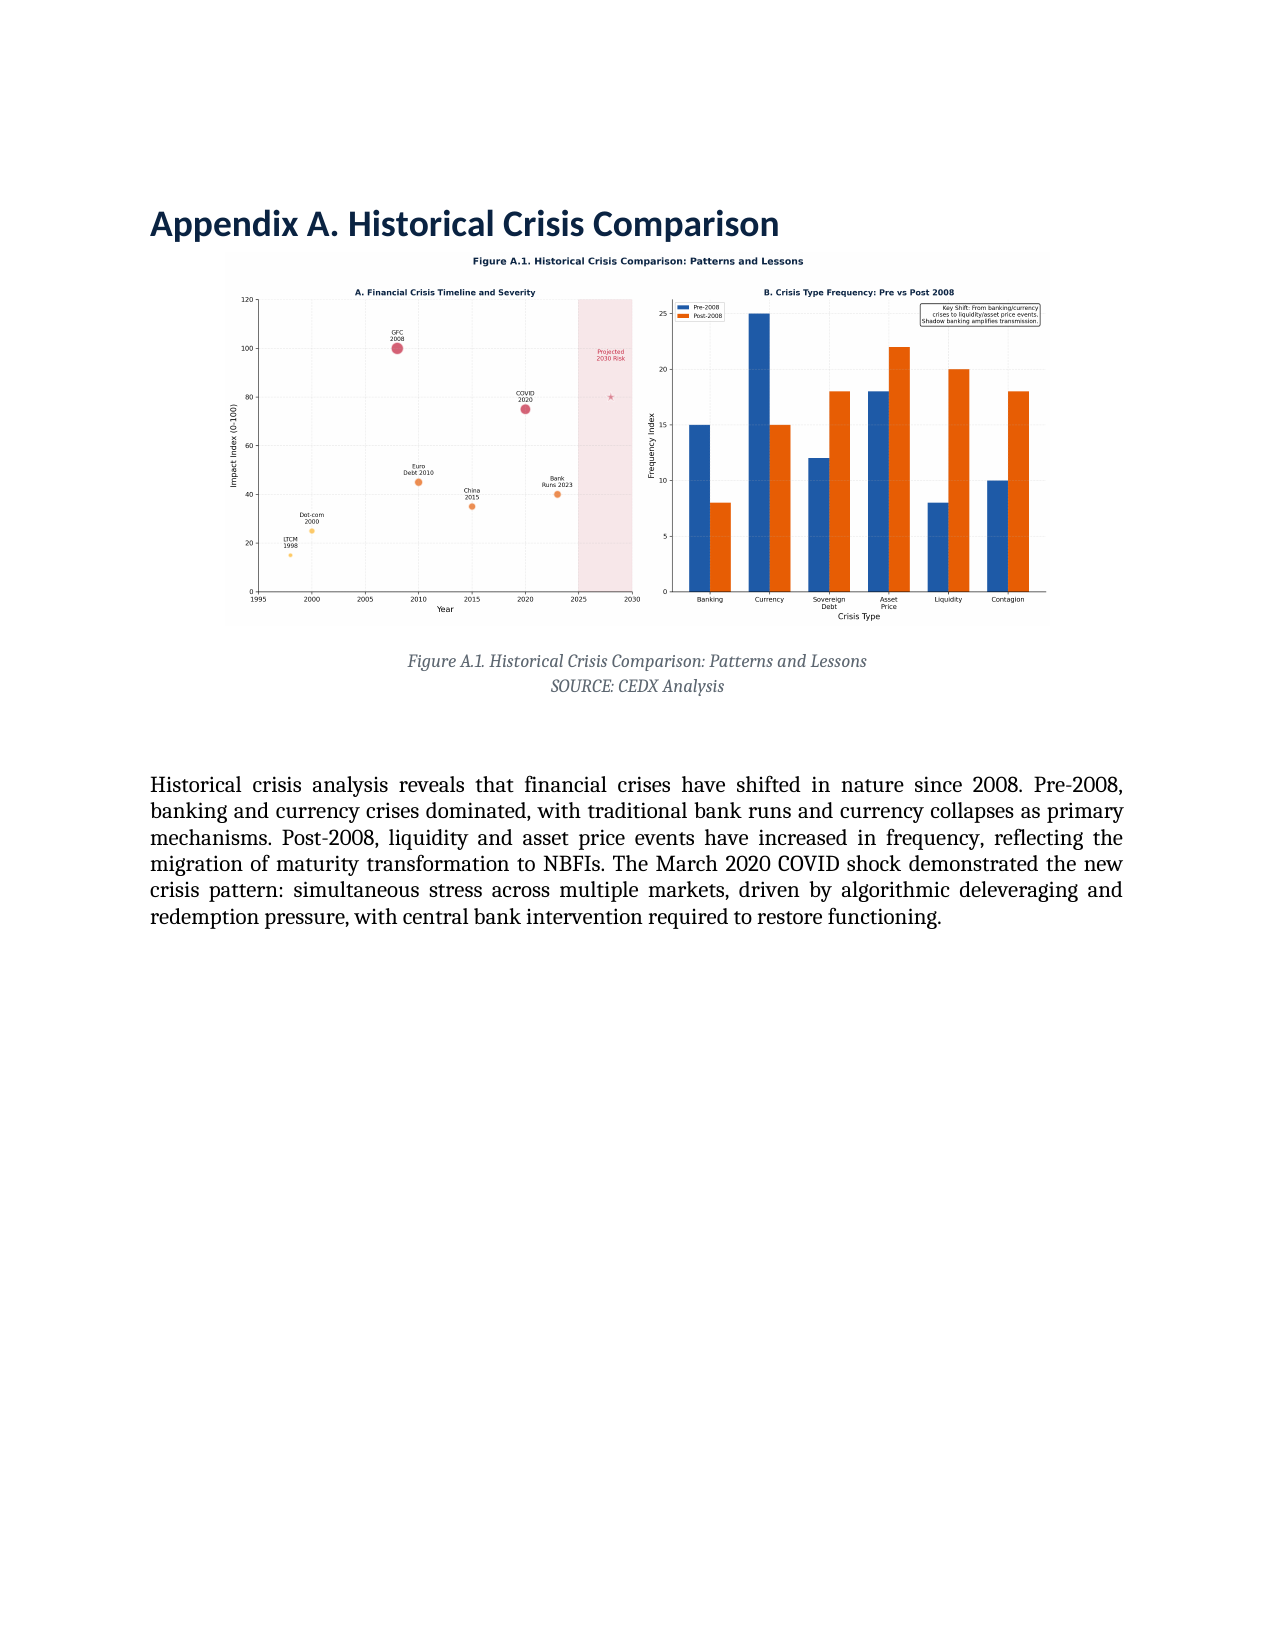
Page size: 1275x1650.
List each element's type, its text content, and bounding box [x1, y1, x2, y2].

text Figure A.1. Historical Crisis Comparison: Patterns and Lessons SOURCE: CEDX Analysis [150, 650, 1125, 697]
subtitle Appendix A. Historical Crisis Comparison [150, 200, 1125, 246]
picture [225, 252, 1050, 626]
text Historical crisis analysis reveals that financial crises have shifted in nature since 2008. Pre-2008, banking and currency crises dominated, with traditional bank runs and currency collapses as primary mechanisms. Post-2008, liquidity and asset price events have increased in frequency, reflecting the migration of maturity transformation to NBFIs. The March 2020 COVID shock demonstrated the new crisis pattern: simultaneous stress across multiple markets, driven by algorithmic deleveraging and redemption pressure, with central bank intervention required to restore functioning. [150, 772, 1125, 930]
